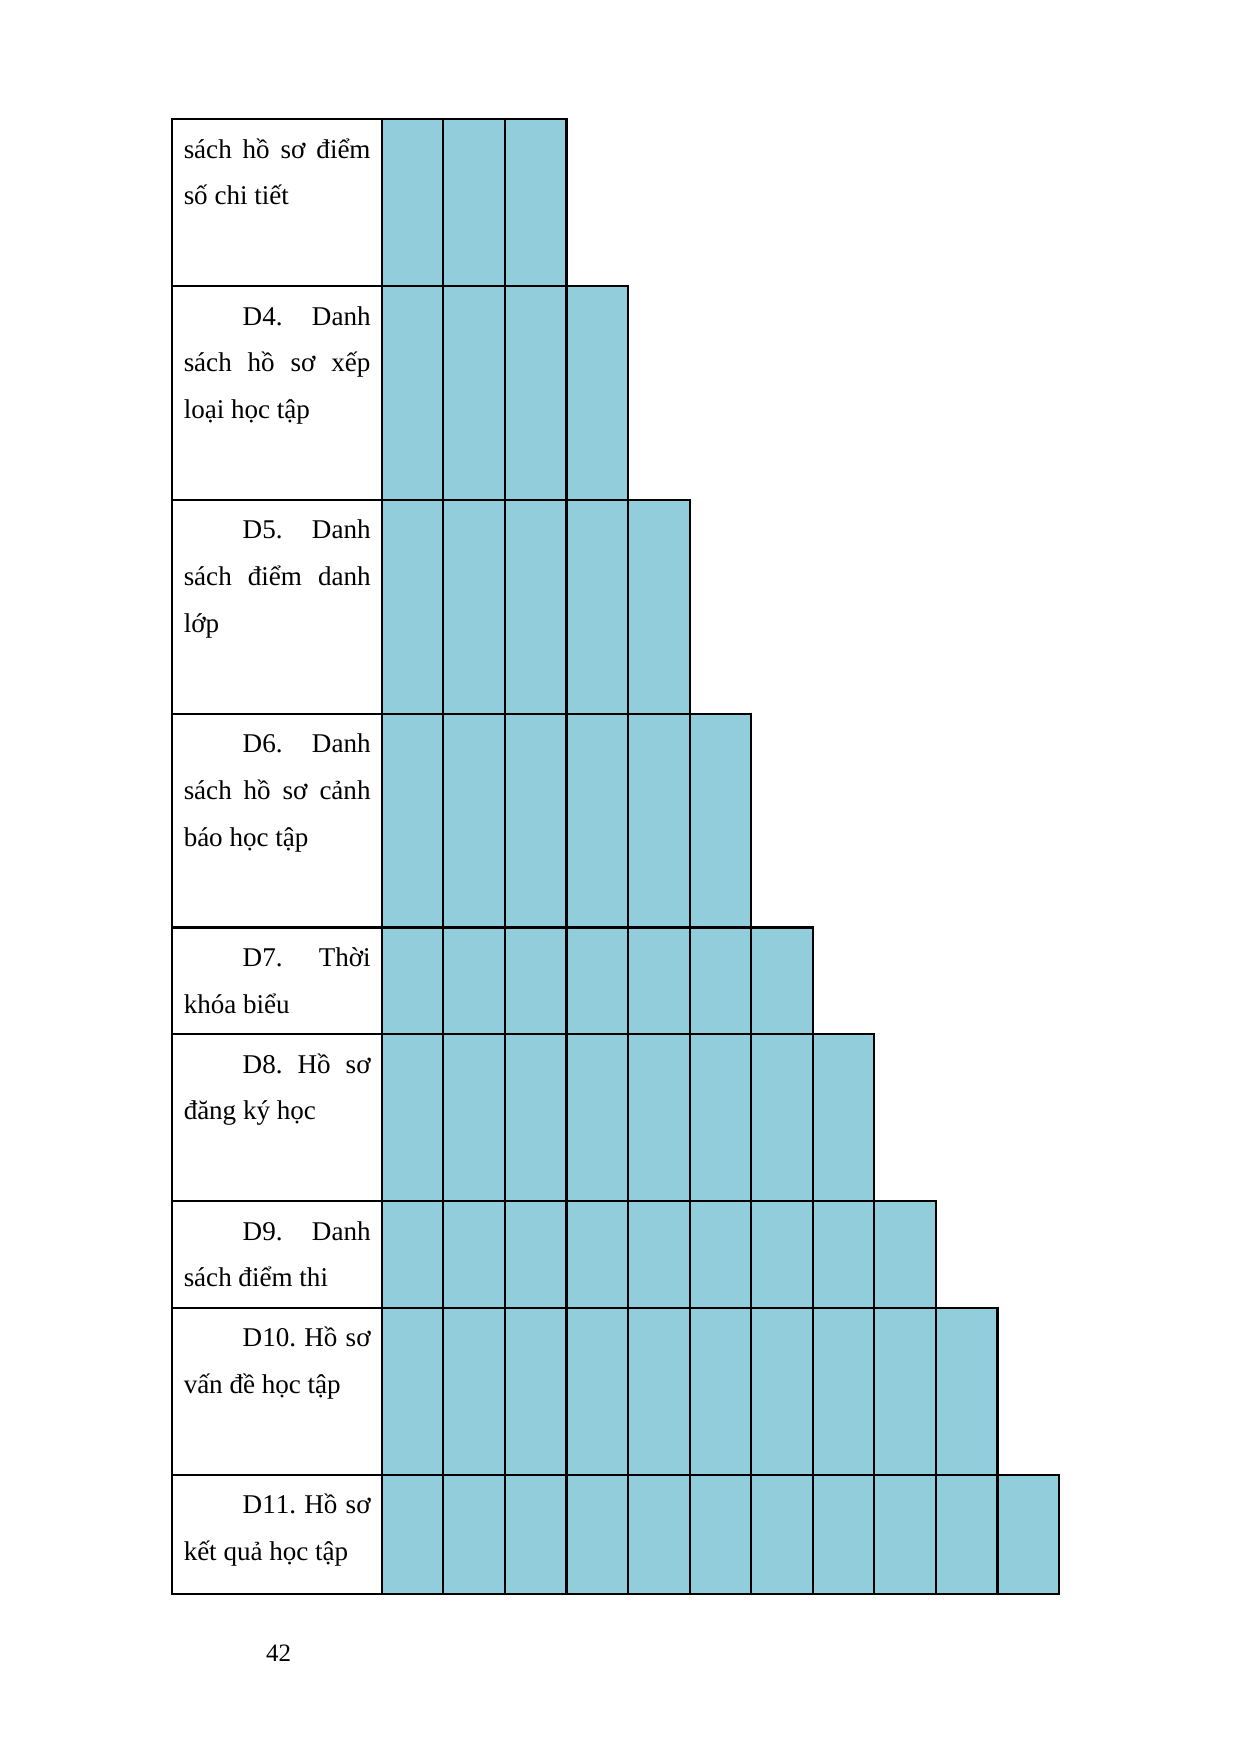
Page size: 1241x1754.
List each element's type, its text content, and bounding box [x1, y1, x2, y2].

table_cell [506, 501, 565, 713]
table_cell D4. Danh sách hồ sơ xếp loại học tập [173, 287, 381, 499]
table_cell [444, 1202, 504, 1307]
table_cell [383, 1202, 442, 1307]
table_cell [383, 1476, 442, 1593]
table_cell [999, 1476, 1058, 1593]
table_cell [506, 1476, 565, 1593]
table_cell [691, 1035, 750, 1200]
table_cell [629, 1476, 689, 1593]
table_cell [629, 929, 689, 1033]
table_cell [814, 1035, 873, 1200]
table_cell [506, 715, 565, 926]
table_cell [752, 929, 812, 1033]
table_cell [814, 1309, 873, 1474]
table_cell [506, 1309, 565, 1474]
table_cell D10. Hồ sơ vấn đề học tập [173, 1309, 381, 1474]
table_cell [752, 1309, 812, 1474]
table_cell [383, 287, 442, 499]
table_cell [629, 501, 689, 713]
table_cell [814, 1202, 873, 1307]
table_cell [173, 1476, 381, 1593]
table_cell [629, 1309, 689, 1474]
table_cell [814, 1476, 873, 1593]
table_cell [568, 287, 627, 499]
table_cell D9. Danh sách điểm thi [173, 1202, 381, 1307]
table_cell D8. Hồ sơ đăng ký học [173, 1035, 381, 1200]
table_cell [568, 1202, 627, 1307]
table_cell [383, 120, 442, 285]
table_cell [506, 1035, 565, 1200]
table_cell [506, 1202, 565, 1307]
table_cell [506, 287, 565, 499]
table_cell [629, 1035, 689, 1200]
table_cell D5. Danh sách điểm danh lớp [173, 501, 381, 713]
table_cell [752, 1202, 812, 1307]
table_cell D6. Danh sách hồ sơ cảnh báo học tập [173, 715, 381, 926]
table_cell [937, 1476, 996, 1593]
table_cell [506, 929, 565, 1033]
table_cell [691, 929, 750, 1033]
table_cell [568, 1035, 627, 1200]
table_cell [444, 1309, 504, 1474]
table_cell [568, 1476, 627, 1593]
table_cell [383, 1309, 442, 1474]
table_cell D7. Thời khóa biểu [173, 929, 381, 1033]
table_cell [173, 120, 381, 285]
table_cell [875, 1202, 935, 1307]
table_cell [875, 1476, 935, 1593]
table_cell [691, 715, 750, 926]
table_cell [568, 715, 627, 926]
table_cell [568, 501, 627, 713]
table_cell [444, 501, 504, 713]
table_cell [752, 1476, 812, 1593]
table_cell [444, 929, 504, 1033]
table_cell [383, 929, 442, 1033]
table_cell [629, 715, 689, 926]
table_cell [444, 1035, 504, 1200]
table_cell [568, 1309, 627, 1474]
table_cell [383, 1035, 442, 1200]
table_cell [875, 1309, 935, 1474]
table_cell [444, 120, 504, 285]
table_cell [568, 929, 627, 1033]
table_cell [629, 1202, 689, 1307]
table_cell [383, 501, 442, 713]
table_cell [691, 1309, 750, 1474]
table_cell [444, 287, 504, 499]
table_cell [444, 715, 504, 926]
table_cell [506, 120, 565, 285]
table_cell [937, 1309, 996, 1474]
table_cell [691, 1476, 750, 1593]
table_cell [752, 1035, 812, 1200]
table_cell [383, 715, 442, 926]
table_cell [444, 1476, 504, 1593]
table_cell [691, 1202, 750, 1307]
